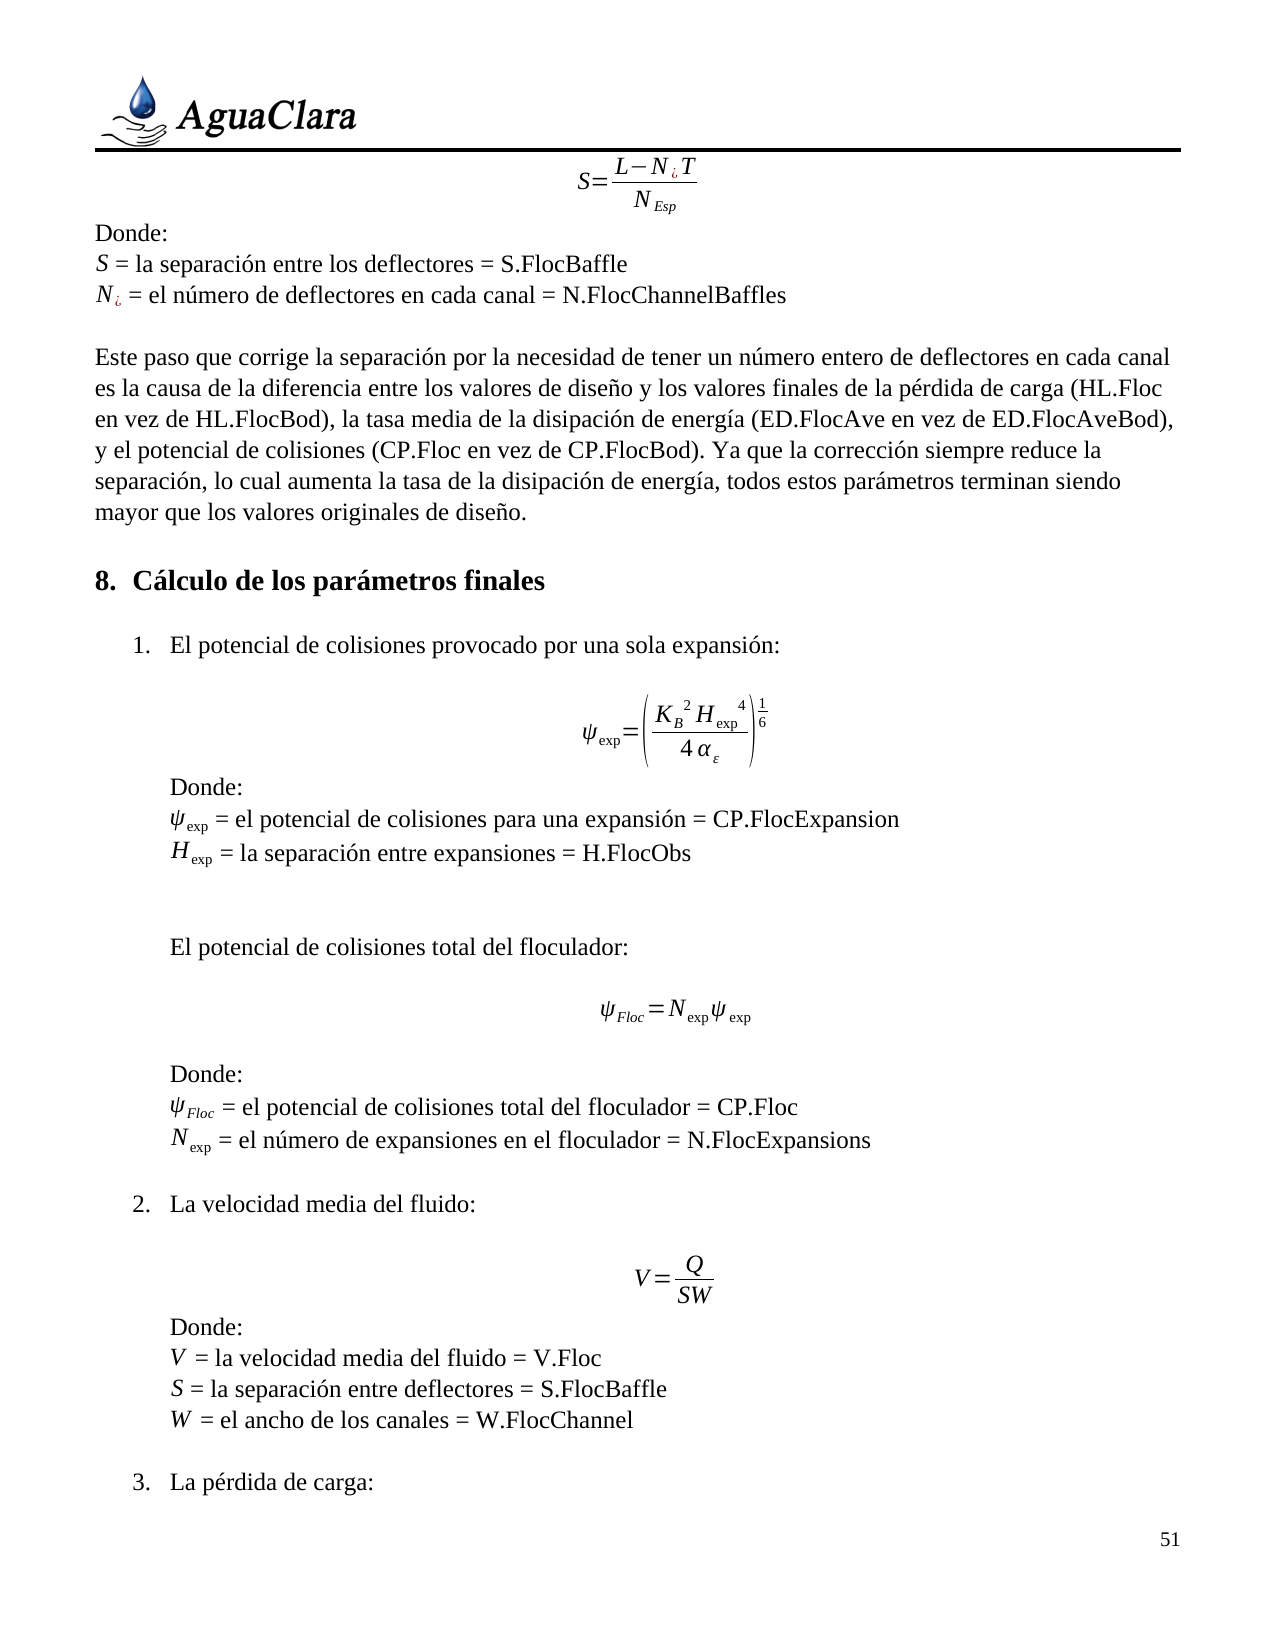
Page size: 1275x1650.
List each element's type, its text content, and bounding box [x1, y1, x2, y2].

text Donde: [94, 218, 1181, 246]
subtitle Cálculo de los parámetros finales [94, 563, 1181, 597]
list Donde: [169, 1059, 1181, 1088]
list El potencial de colisiones total del floculador: [169, 932, 1181, 961]
picture [94, 75, 373, 148]
list La velocidad media del fluido: [132, 1189, 1181, 1217]
text = el número de deflectores en cada canal = N.FlocChannelBaffles [94, 280, 1181, 308]
list = la separación entre deflectores = S.FlocBaffle [169, 1374, 1181, 1403]
list El potencial de colisiones provocado por una sola expansión: [132, 631, 1181, 659]
list = la velocidad media del fluido = V.Floc [169, 1343, 1181, 1372]
text = la separación entre los deflectores = S.FlocBaffle [94, 249, 1181, 277]
list = el potencial de colisiones total del floculador = CP.Floc [169, 1090, 1181, 1122]
text Este paso que corrige la separación por la necesidad de tener un número entero de deflectores en cada canal es la causa de la diferencia entre los valores de diseño y los valores finales de la pérdida de carga (HL.Floc en vez de HL.FlocBod), la tasa media de la disipación de energía (ED.FlocAve en vez de ED.FlocAveBod), y el potencial de colisiones (CP.Floc en vez de CP.FlocBod). Ya que la corrección siempre reduce la separación, lo cual aumenta la tasa de la disipación de energía, todos estos parámetros terminan siendo mayor que los valores originales de diseño. [94, 342, 1181, 526]
list = el número de expansiones en el floculador = N.FlocExpansions [169, 1124, 1181, 1155]
list Donde: [169, 772, 1181, 801]
list = el ancho de los canales = W.FlocChannel [169, 1405, 1181, 1434]
list = el potencial de colisiones para una expansión = CP.FlocExpansion [169, 803, 1181, 834]
list Donde: [169, 1312, 1181, 1341]
list = la separación entre expansiones = H.FlocObs [169, 837, 1181, 868]
list La pérdida de carga: [132, 1467, 1181, 1496]
